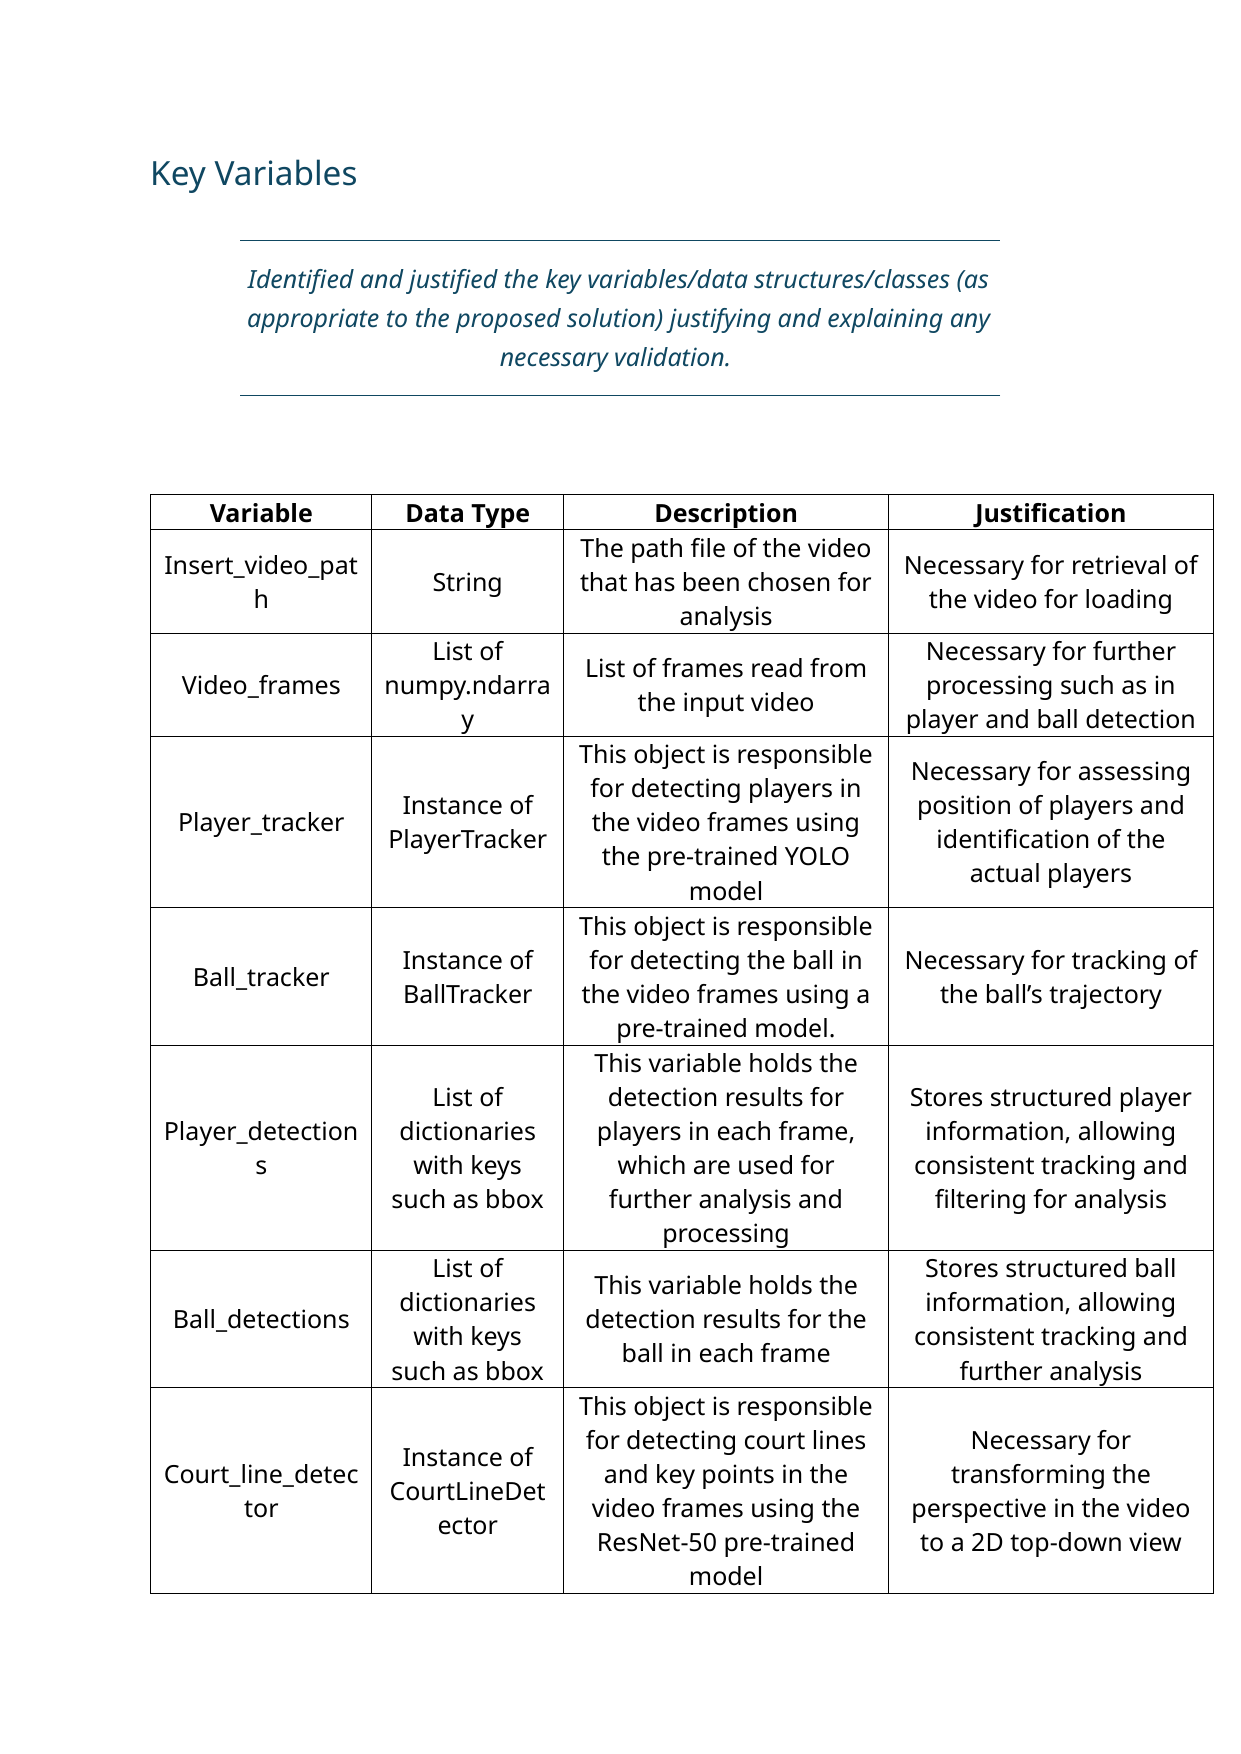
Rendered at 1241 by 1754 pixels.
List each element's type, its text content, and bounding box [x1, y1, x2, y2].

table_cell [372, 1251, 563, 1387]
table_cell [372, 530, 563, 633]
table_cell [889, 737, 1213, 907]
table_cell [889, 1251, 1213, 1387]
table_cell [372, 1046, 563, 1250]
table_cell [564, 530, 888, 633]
subtitle Key Variables [150, 150, 1090, 195]
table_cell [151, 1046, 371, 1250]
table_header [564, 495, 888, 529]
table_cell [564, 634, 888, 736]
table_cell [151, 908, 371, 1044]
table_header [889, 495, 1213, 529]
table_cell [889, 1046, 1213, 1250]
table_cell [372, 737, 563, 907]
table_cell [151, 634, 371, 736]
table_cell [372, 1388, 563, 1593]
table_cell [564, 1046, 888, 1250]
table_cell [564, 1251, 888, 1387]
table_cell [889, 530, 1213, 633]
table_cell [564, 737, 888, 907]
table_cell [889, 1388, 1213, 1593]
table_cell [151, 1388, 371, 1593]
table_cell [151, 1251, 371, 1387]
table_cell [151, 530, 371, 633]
text Identified and justified the key variables/data structures/classes (as appropriate to the proposed solution) justifying and explaining any necessary validation. [240, 241, 1000, 395]
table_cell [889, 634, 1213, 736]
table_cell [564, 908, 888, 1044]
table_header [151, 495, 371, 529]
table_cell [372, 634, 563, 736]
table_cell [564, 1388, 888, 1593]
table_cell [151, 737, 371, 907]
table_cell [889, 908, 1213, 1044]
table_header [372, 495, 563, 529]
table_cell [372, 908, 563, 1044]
